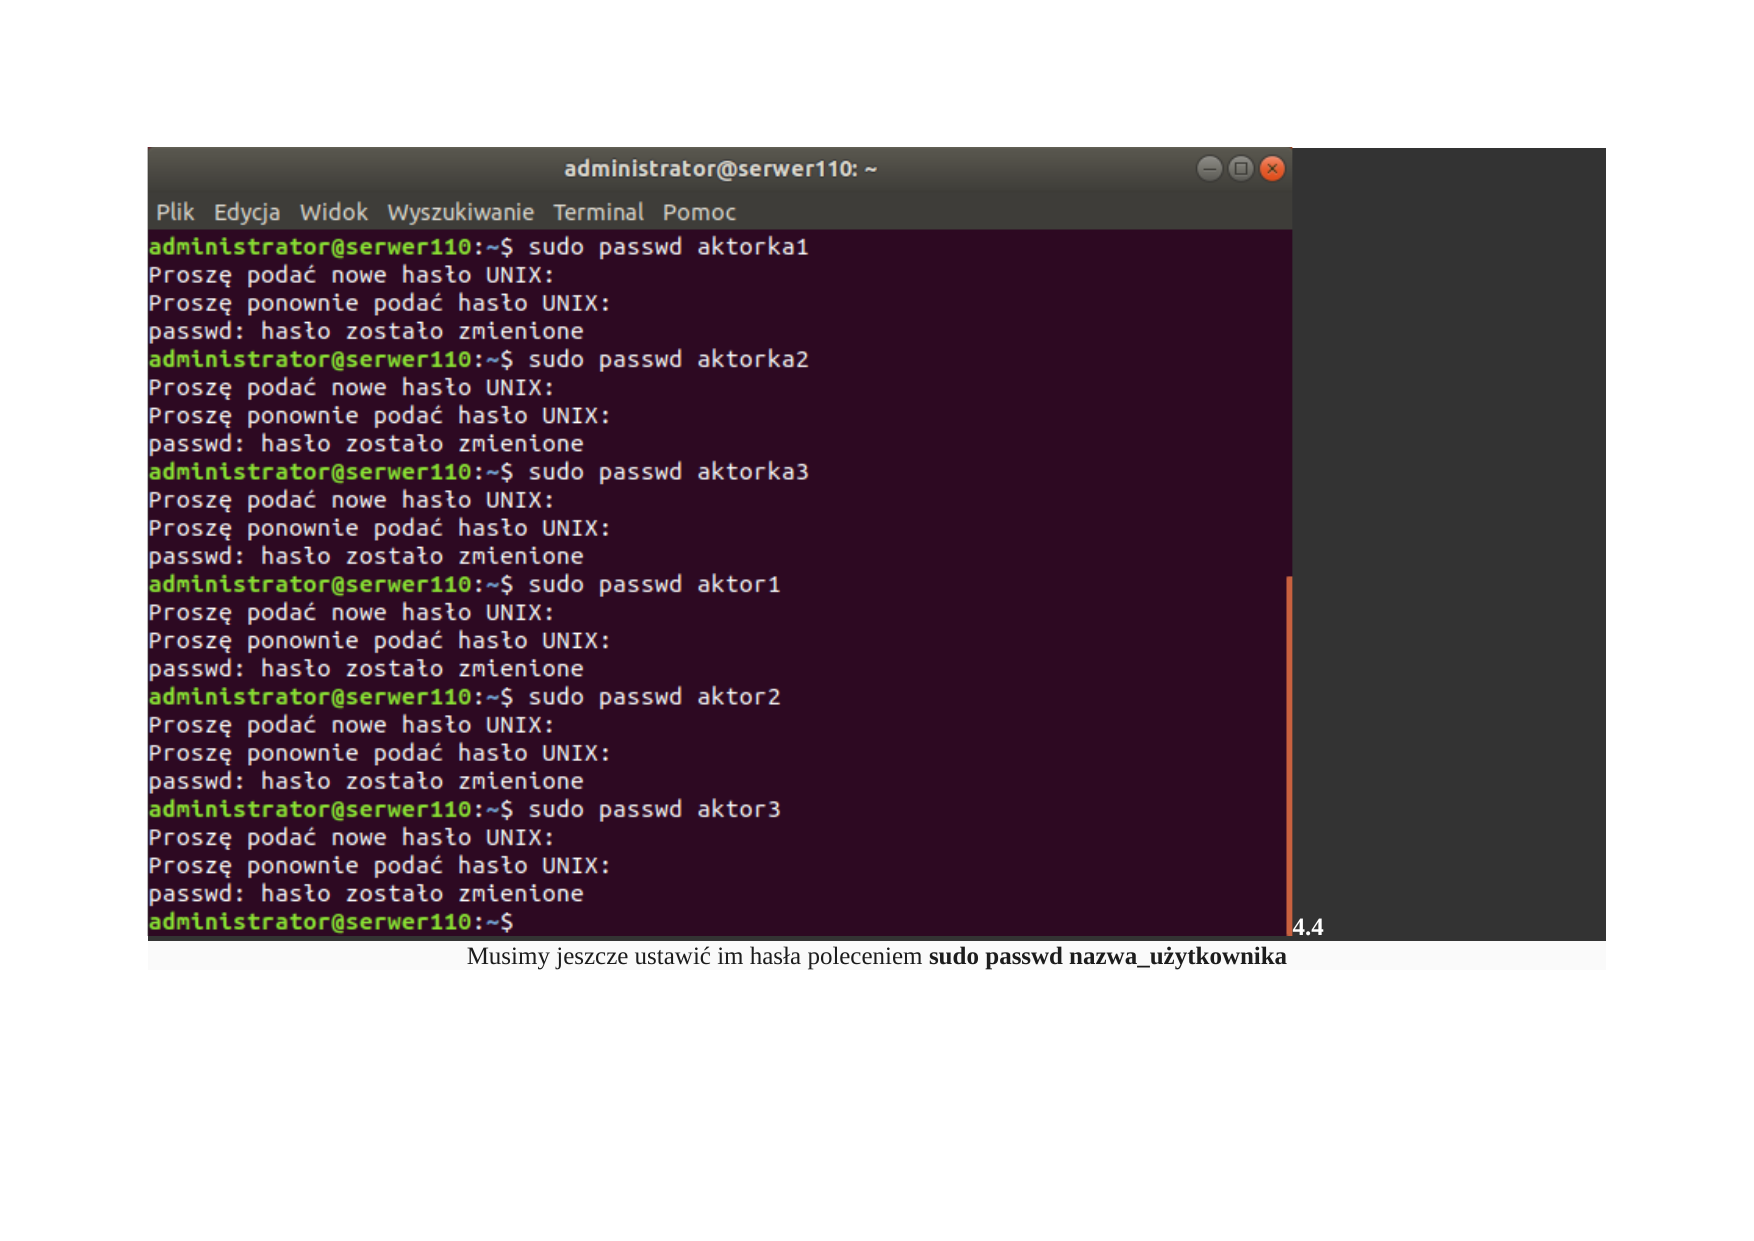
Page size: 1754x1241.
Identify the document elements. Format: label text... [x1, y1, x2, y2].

picture [147, 147, 1293, 936]
text Musimy jeszcze ustawić im hasła poleceniem sudo passwd nazwa_użytkownika [148, 941, 1606, 970]
